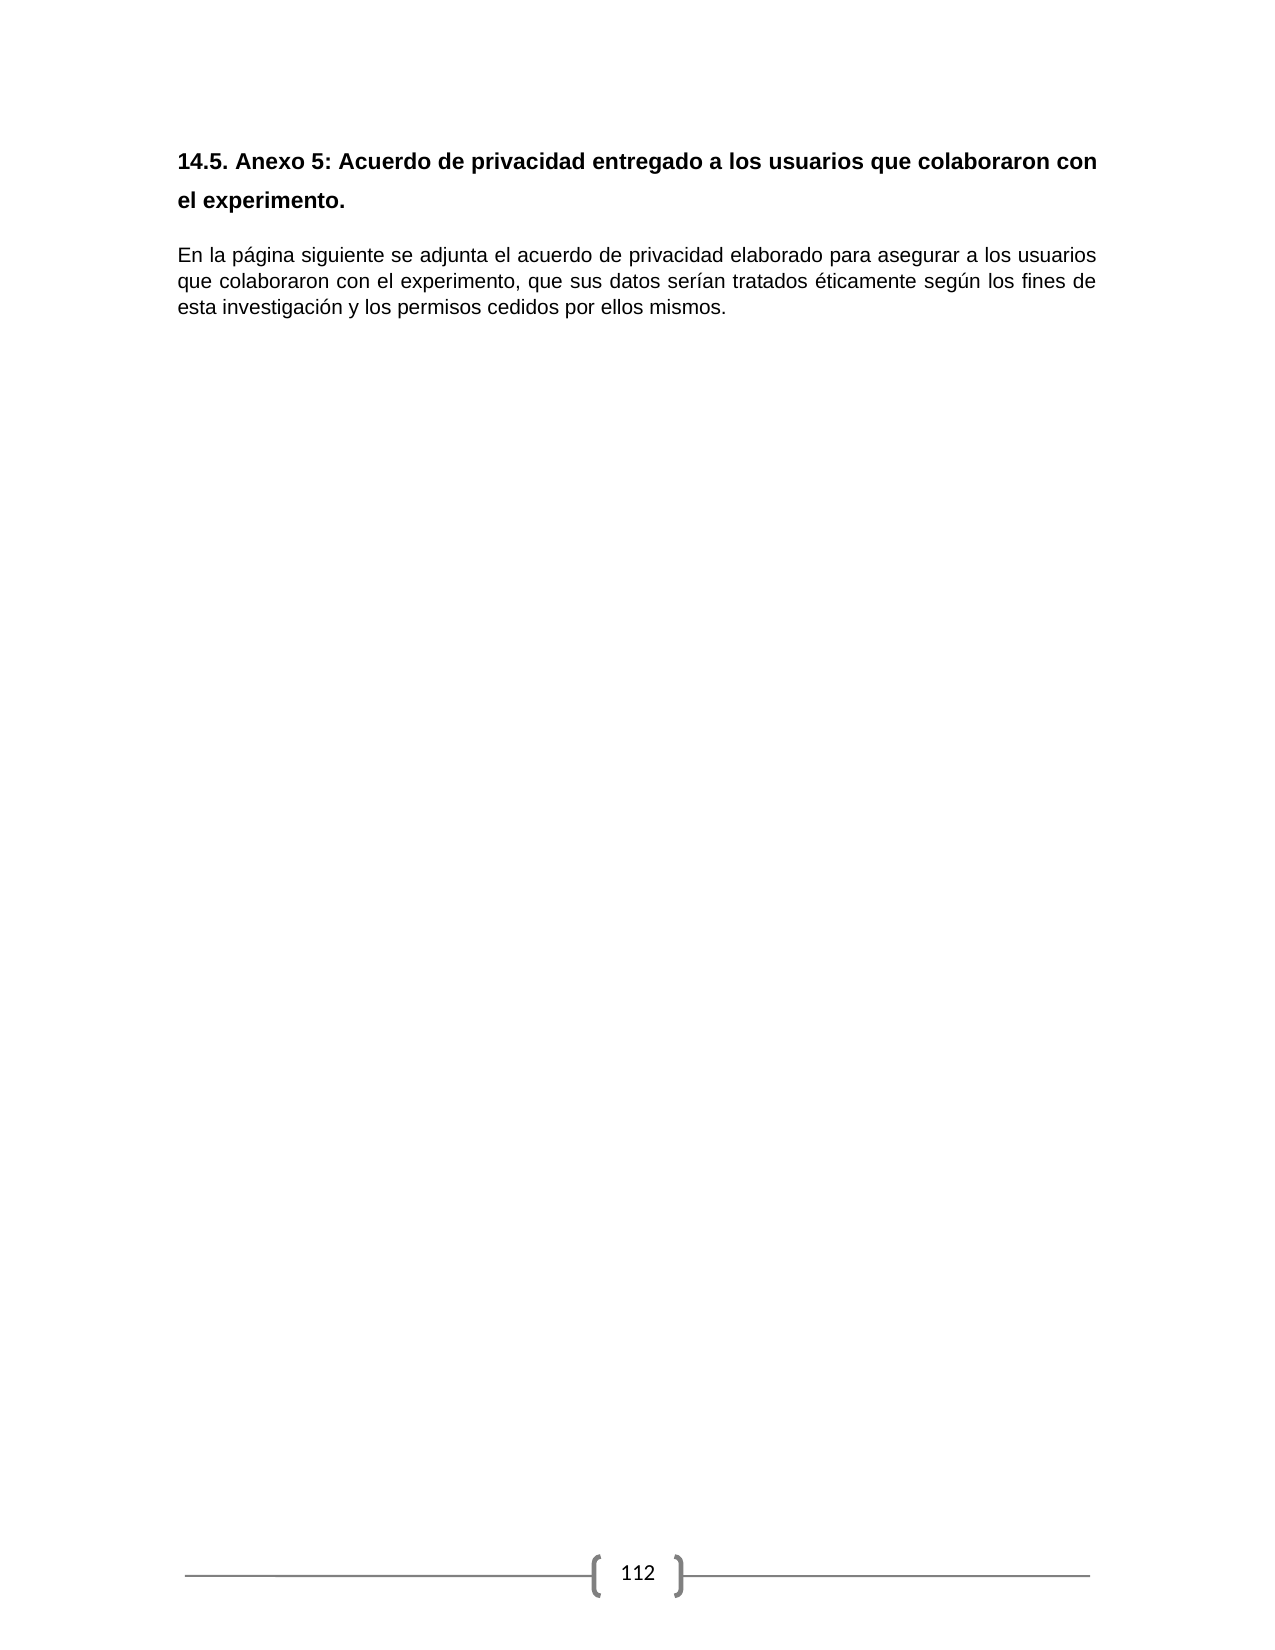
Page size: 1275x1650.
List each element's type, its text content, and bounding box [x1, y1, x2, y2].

text En la página siguiente se adjunta el acuerdo de privacidad elaborado para asegurar a los usuarios que colaboraron con el experimento, que sus datos serían tratados éticamente según los fines de esta investigación y los permisos cedidos por ellos mismos. [177, 243, 1098, 319]
text 14.5. Anexo 5: Acuerdo de privacidad entregado a los usuarios que colaboraron con el experimento. [177, 148, 1098, 213]
